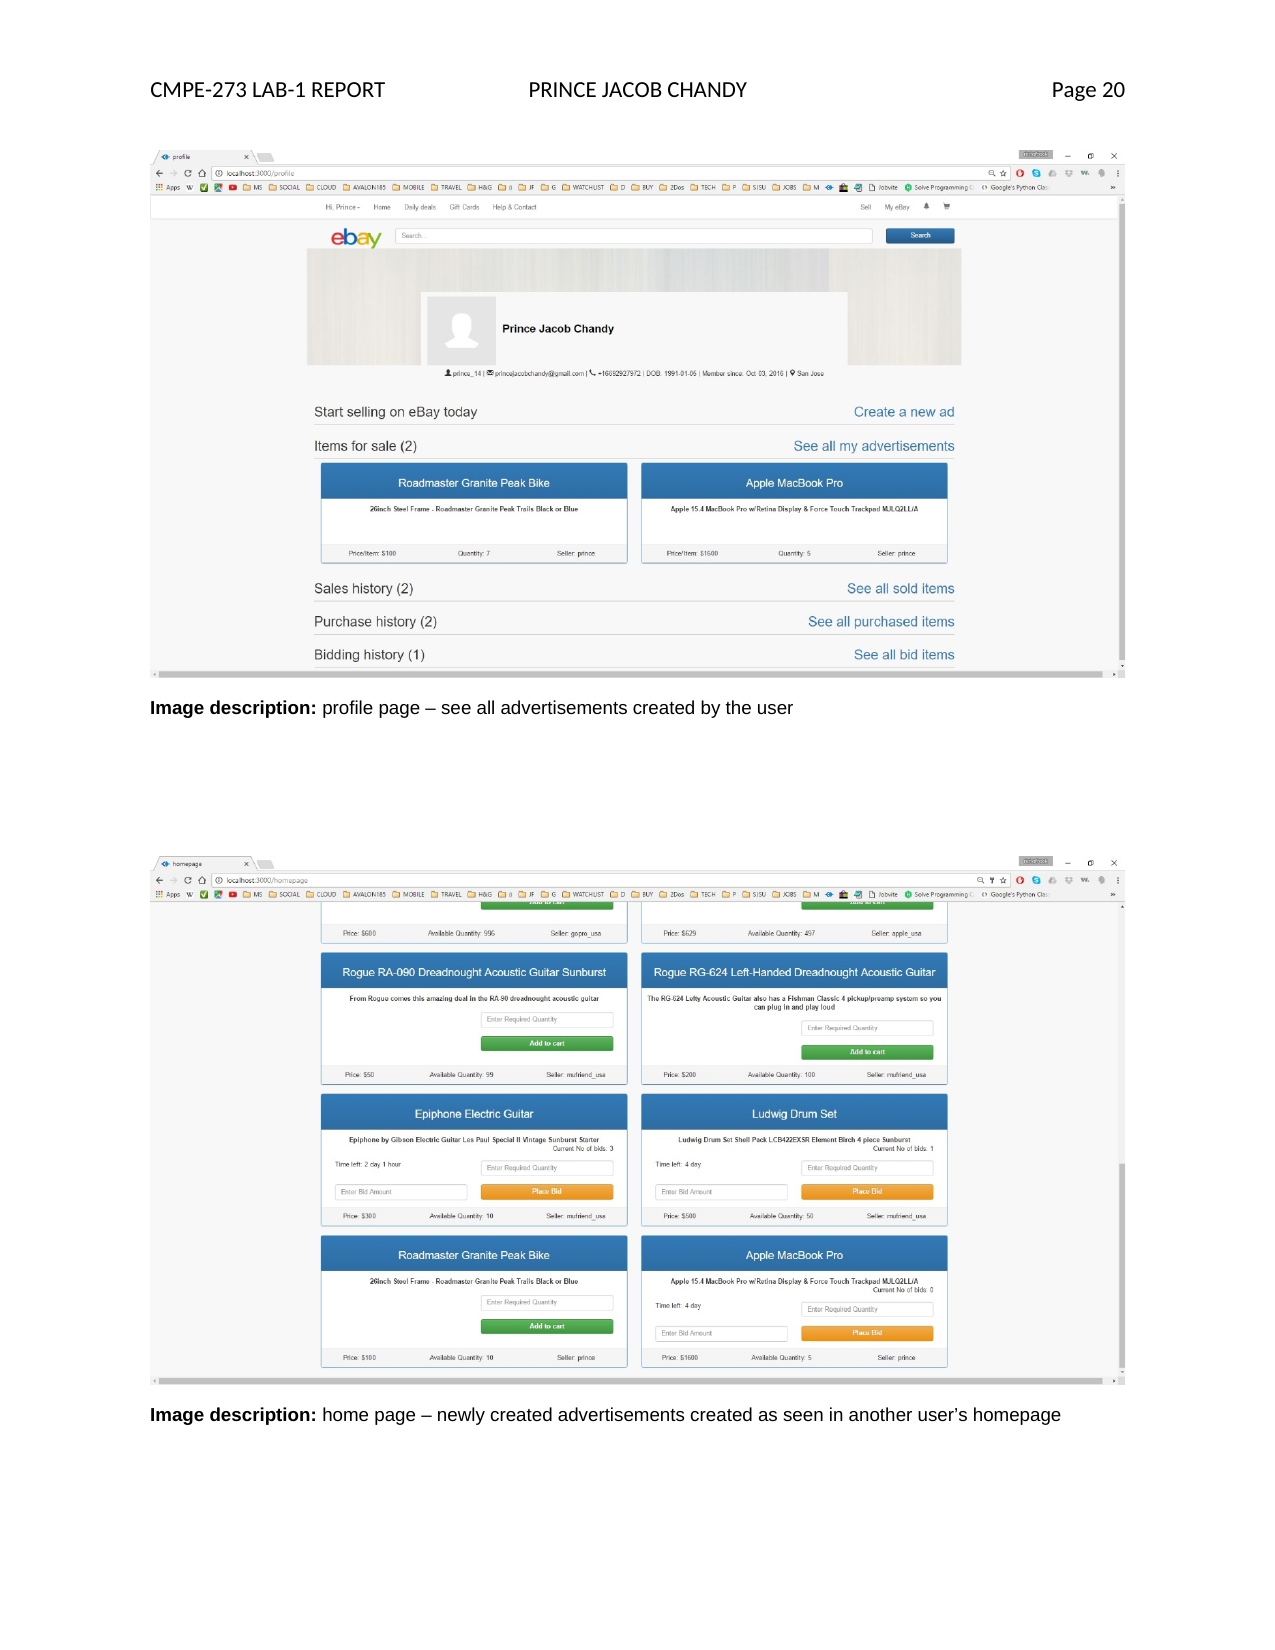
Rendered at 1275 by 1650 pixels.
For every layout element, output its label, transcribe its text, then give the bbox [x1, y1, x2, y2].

text Image description: home page – newly created advertisements created as seen in another user’s homepage [150, 1404, 1125, 1425]
text Image description: profile page – see all advertisements created by the user [150, 697, 1125, 718]
picture [150, 150, 1125, 678]
picture [150, 856, 1125, 1385]
